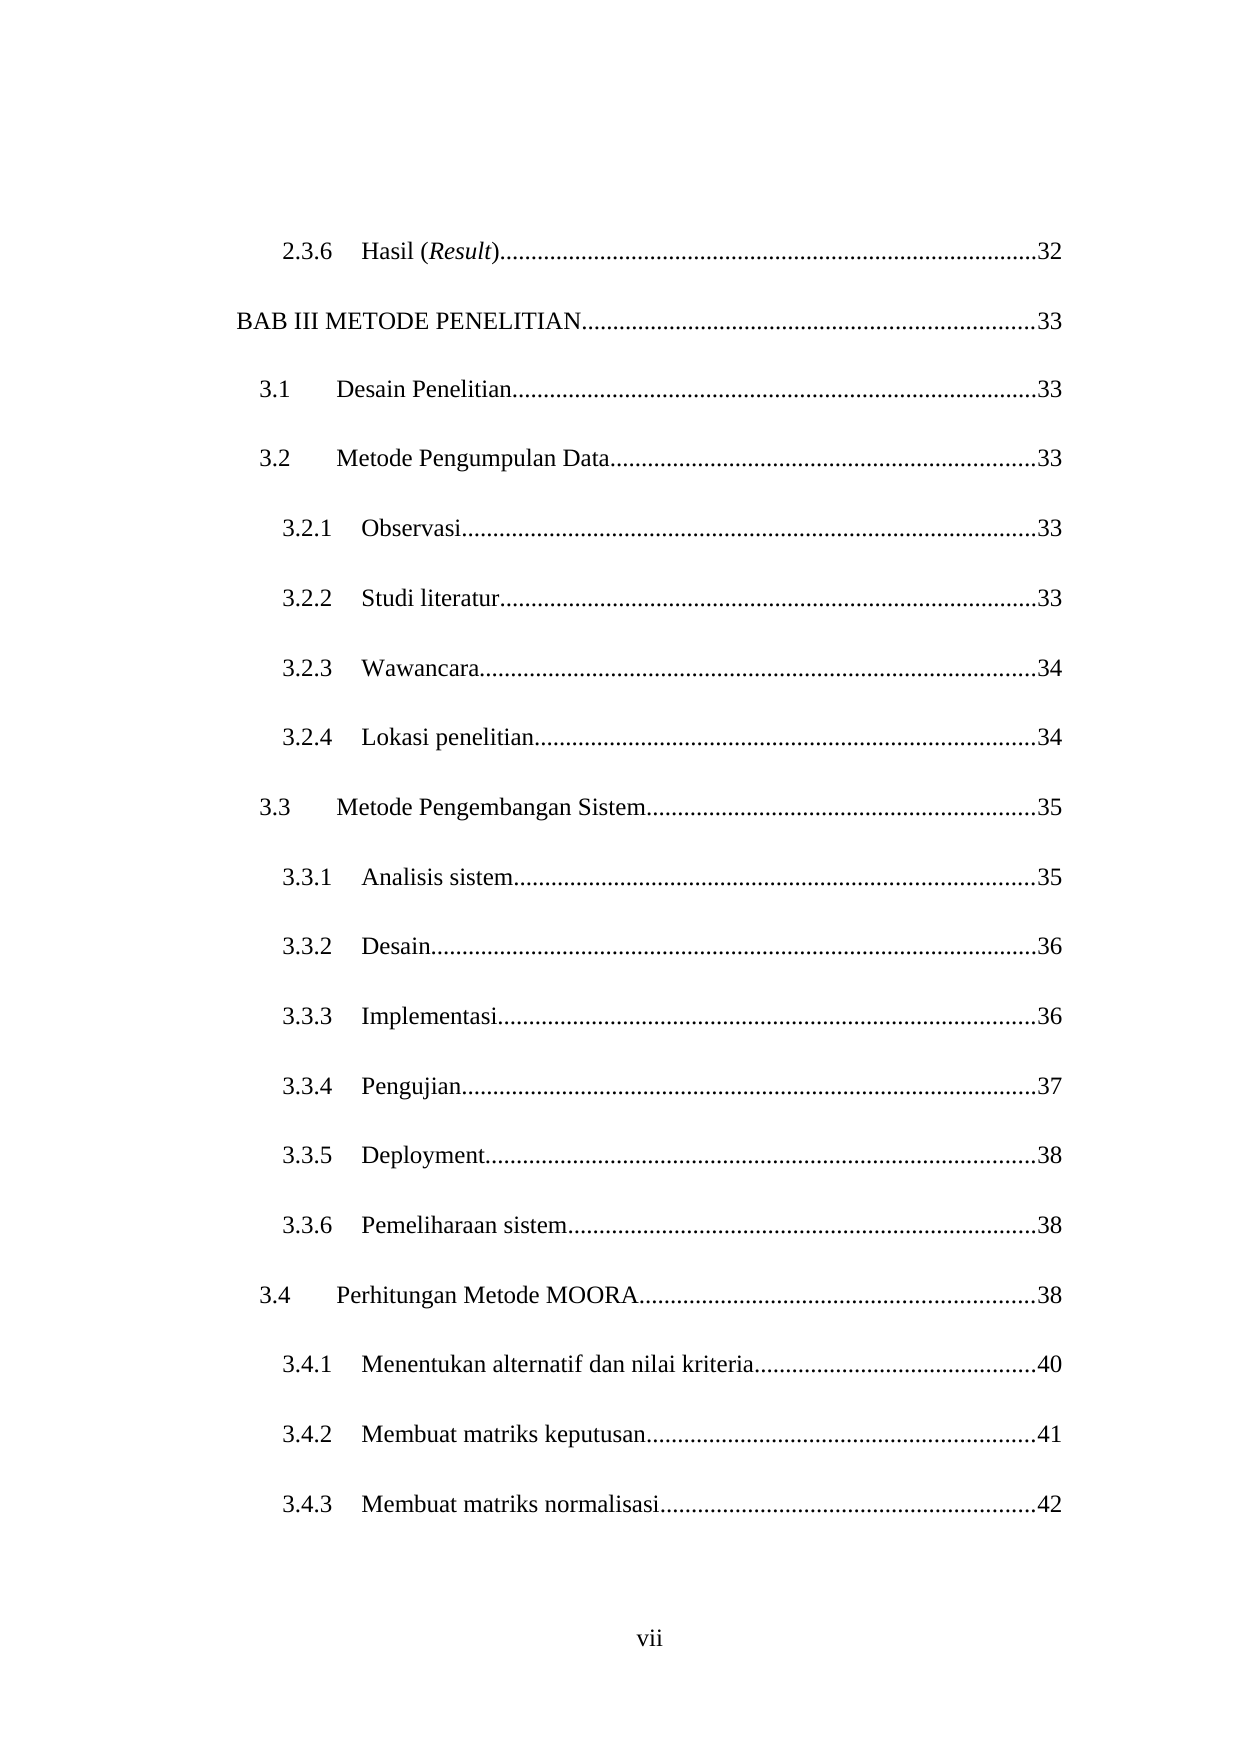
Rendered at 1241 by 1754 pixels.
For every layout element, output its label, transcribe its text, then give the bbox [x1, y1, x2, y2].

text 3.3.2 Desain 36 [282, 931, 1063, 960]
text 3.3.6 Pemeliharaan sistem 38 [282, 1210, 1063, 1239]
text 3.3 Metode Pengembangan Sistem 35 [259, 792, 1063, 821]
text 3.4 Perhitungan Metode MOORA 38 [259, 1280, 1063, 1308]
text BAB III METODE PENELITIAN 33 [236, 306, 1063, 335]
text 3.1 Desain Penelitian 33 [259, 374, 1063, 403]
text 3.2.4 Lokasi penelitian 34 [282, 722, 1063, 751]
text 3.4.3 Membuat matriks normalisasi 42 [282, 1489, 1063, 1518]
text 3.3.3 Implementasi 36 [282, 1001, 1063, 1030]
text 3.3.4 Pengujian 37 [282, 1071, 1063, 1099]
text 3.2.2 Studi literatur 33 [282, 583, 1063, 612]
text 3.3.1 Analisis sistem 35 [282, 862, 1063, 890]
text 3.2 Metode Pengumpulan Data 33 [259, 443, 1063, 472]
text 2.3.6 Hasil (Result) 32 [282, 236, 1063, 265]
text 3.2.3 Wawancara 34 [282, 653, 1063, 681]
text 3.2.1 Observasi 33 [282, 513, 1063, 542]
text 3.4.1 Menentukan alternatif dan nilai kriteria 40 [282, 1349, 1063, 1378]
text 3.3.5 Deployment 38 [282, 1140, 1063, 1169]
text 3.4.2 Membuat matriks keputusan 41 [282, 1419, 1063, 1448]
